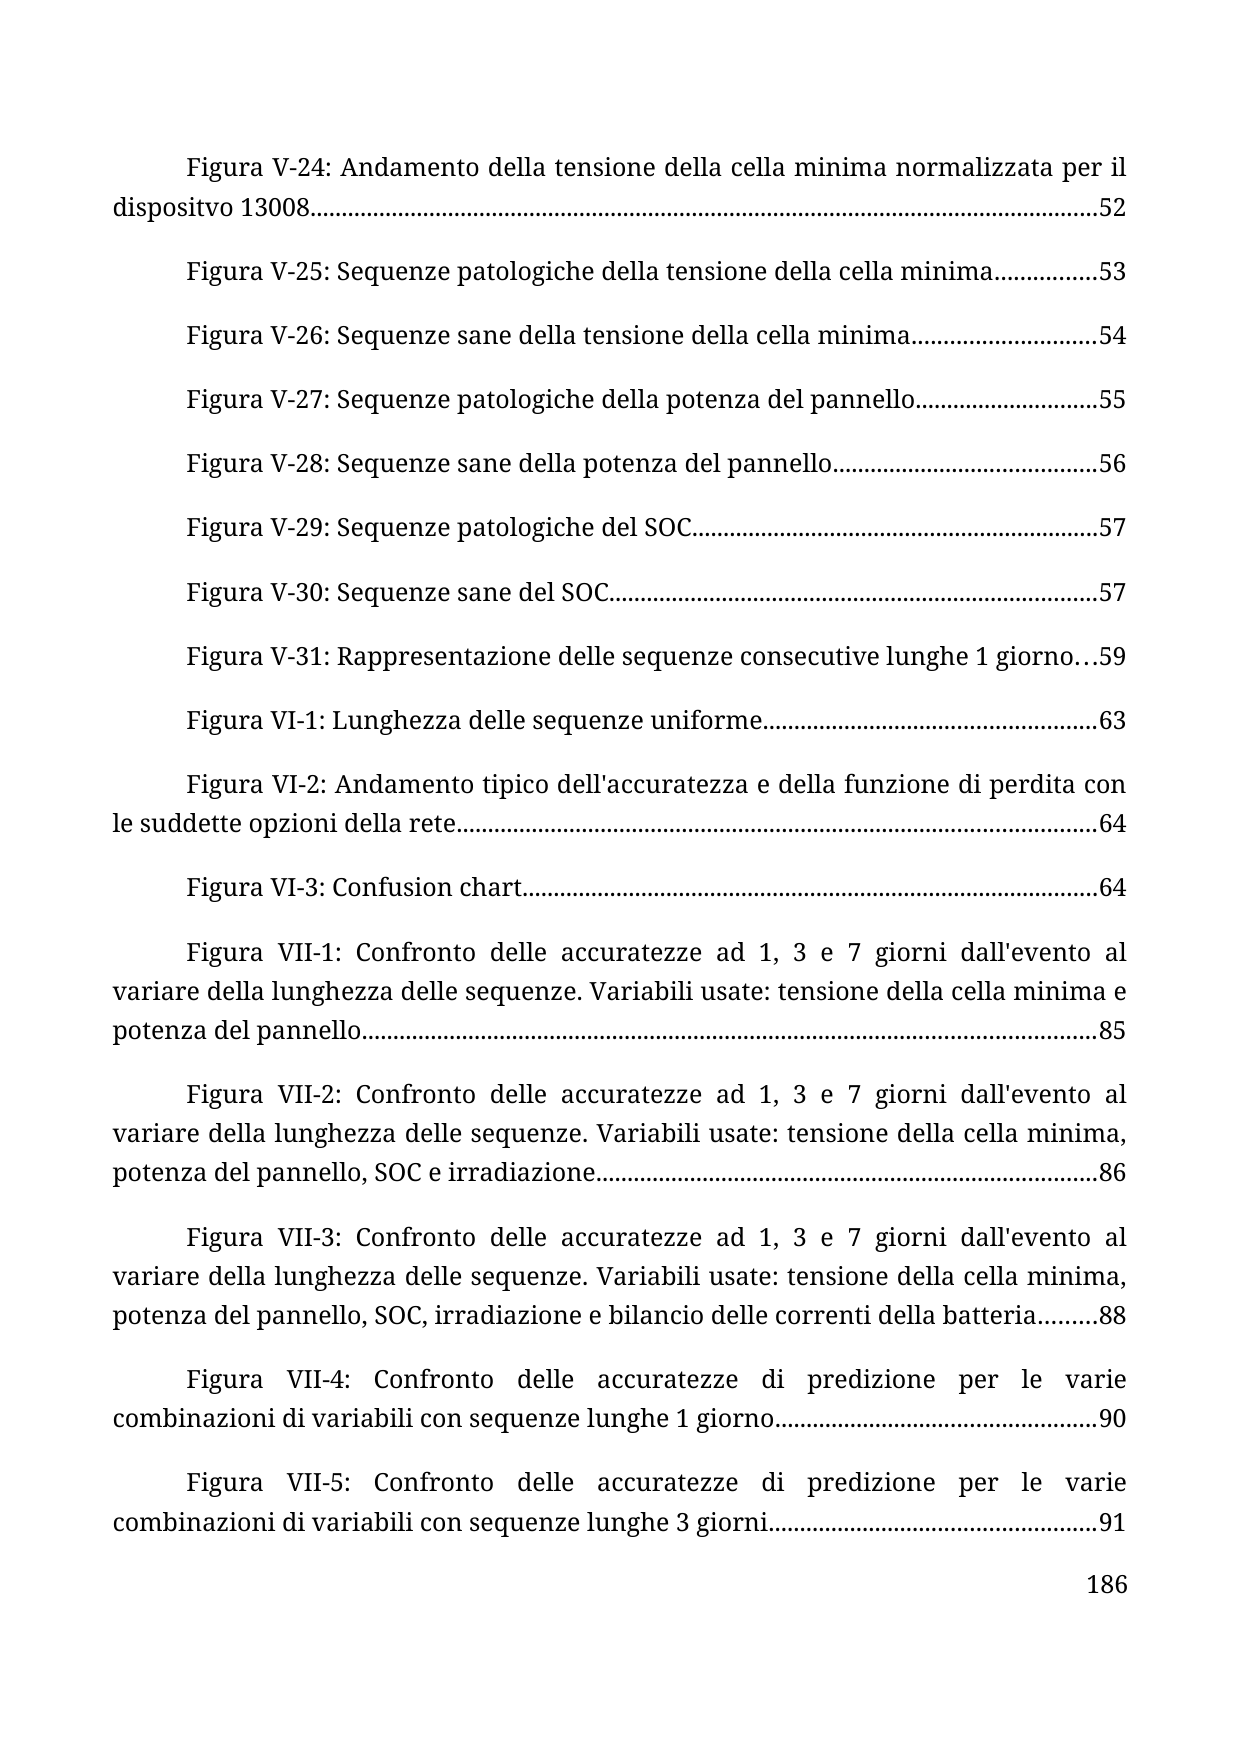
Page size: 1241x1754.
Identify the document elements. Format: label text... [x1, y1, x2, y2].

text Figura V-27: Sequenze patologiche della potenza del pannello 55 [112, 382, 1128, 416]
text Figura VII-2: Confronto delle accuratezze ad 1, 3 e 7 giorni dall'evento al variare della lunghezza delle sequenze. Variabili usate: tensione della cella minima, potenza del pannello, SOC e irradiazione 86 [112, 1077, 1128, 1189]
text Figura VII-4: Confronto delle accuratezze di predizione per le varie combinazioni di variabili con sequenze lunghe 1 giorno 90 [112, 1362, 1128, 1435]
text Figura VI-3: Confusion chart 64 [112, 870, 1128, 904]
text Figura V-26: Sequenze sane della tensione della cella minima 54 [112, 317, 1128, 352]
text Figura VII-3: Confronto delle accuratezze ad 1, 3 e 7 giorni dall'evento al variare della lunghezza delle sequenze. Variabili usate: tensione della cella minima, potenza del pannello, SOC, irradiazione e bilancio delle correnti della batteria 88 [112, 1219, 1128, 1332]
text Figura V-29: Sequenze patologiche del SOC 57 [112, 510, 1128, 544]
text Figura VII-5: Confronto delle accuratezze di predizione per le varie combinazioni di variabili con sequenze lunghe 3 giorni 91 [112, 1465, 1128, 1538]
text Figura V-25: Sequenze patologiche della tensione della cella minima 53 [112, 253, 1128, 287]
text Figura VI-1: Lunghezza delle sequenze uniforme 63 [112, 702, 1128, 737]
text Figura V-24: Andamento della tensione della cella minima normalizzata per il dispositvo 13008 52 [112, 150, 1128, 223]
text Figura V-30: Sequenze sane del SOC 57 [112, 574, 1128, 608]
text Figura V-28: Sequenze sane della potenza del pannello 56 [112, 446, 1128, 480]
text Figura VII-1: Confronto delle accuratezze ad 1, 3 e 7 giorni dall'evento al variare della lunghezza delle sequenze. Variabili usate: tensione della cella minima e potenza del pannello 85 [112, 934, 1128, 1047]
text Figura V-31: Rappresentazione delle sequenze consecutive lunghe 1 giorno 59 [112, 638, 1128, 672]
text Figura VI-2: Andamento tipico dell'accuratezza e della funzione di perdita con le suddette opzioni della rete 64 [112, 767, 1128, 840]
